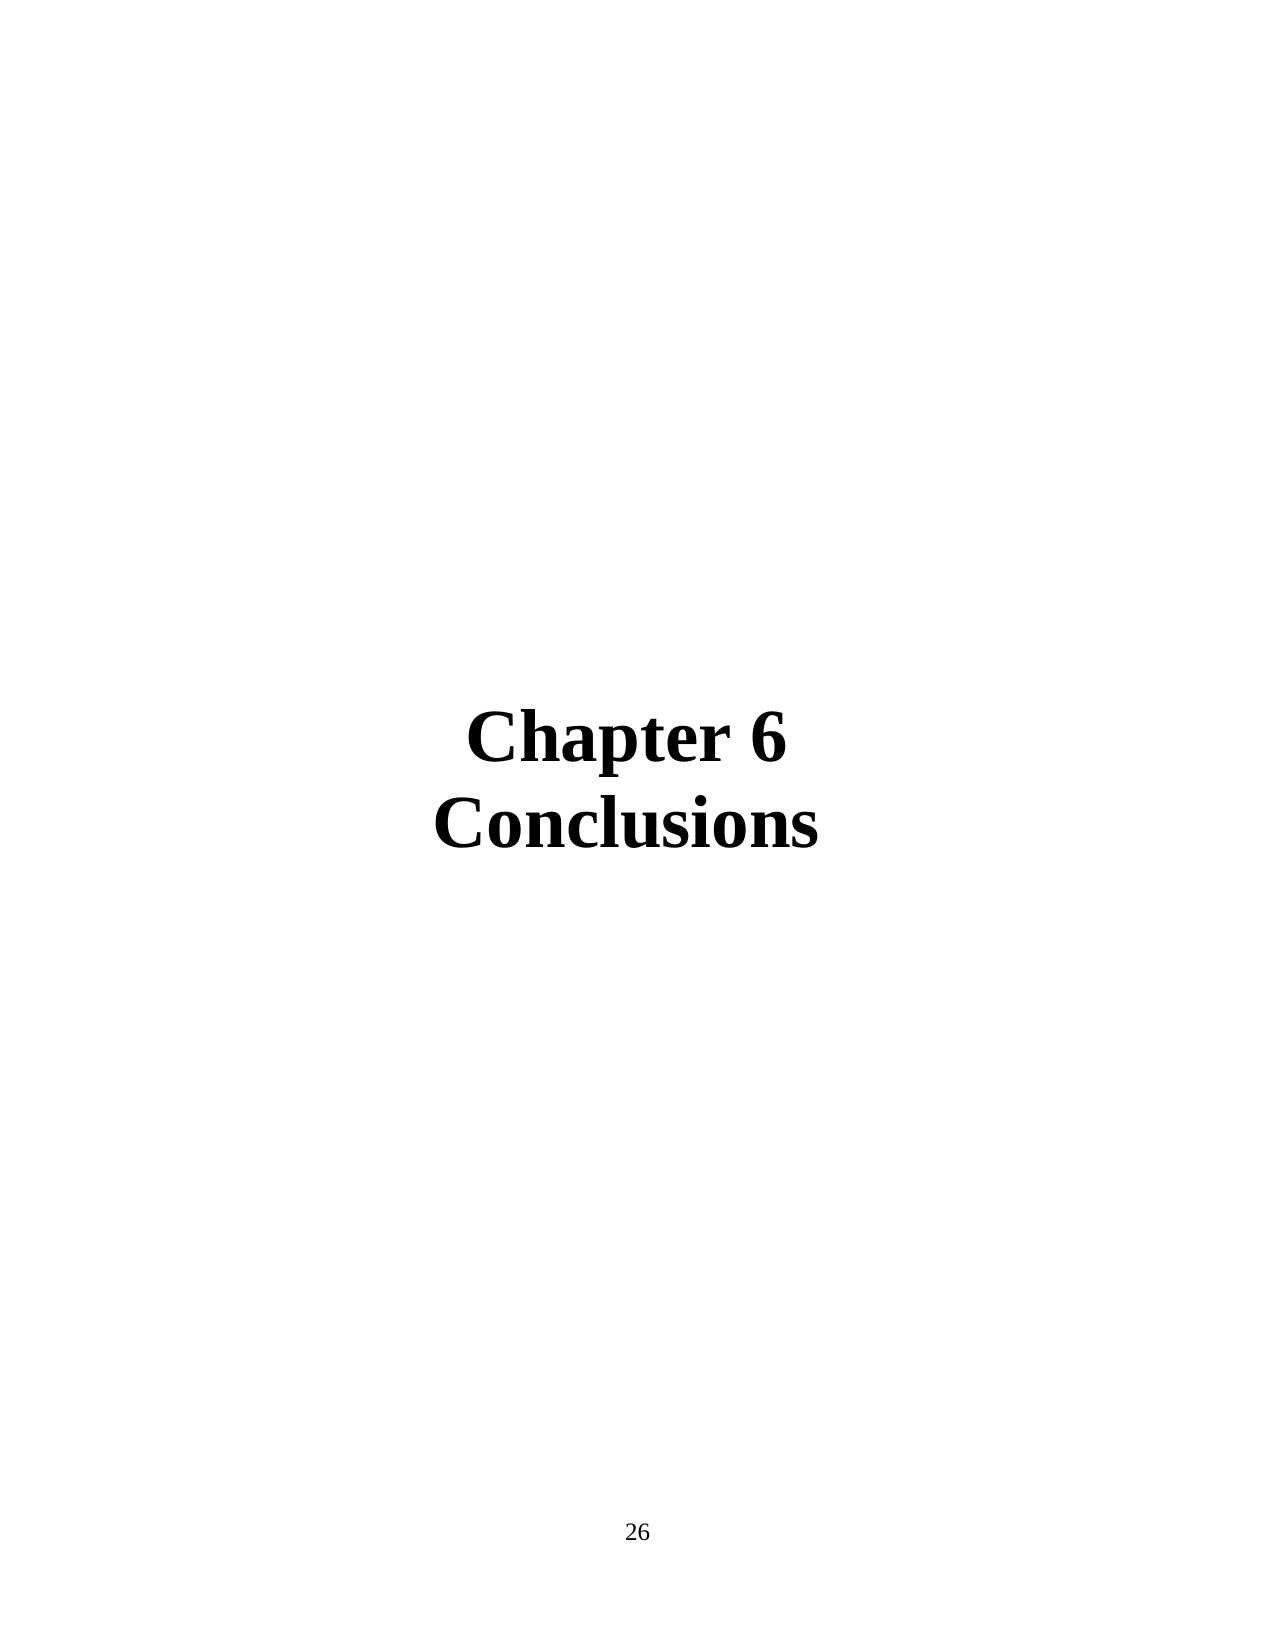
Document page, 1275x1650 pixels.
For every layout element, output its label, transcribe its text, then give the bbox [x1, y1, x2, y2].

table_header Chapter 6 Conclusions [139, 240, 1114, 1289]
